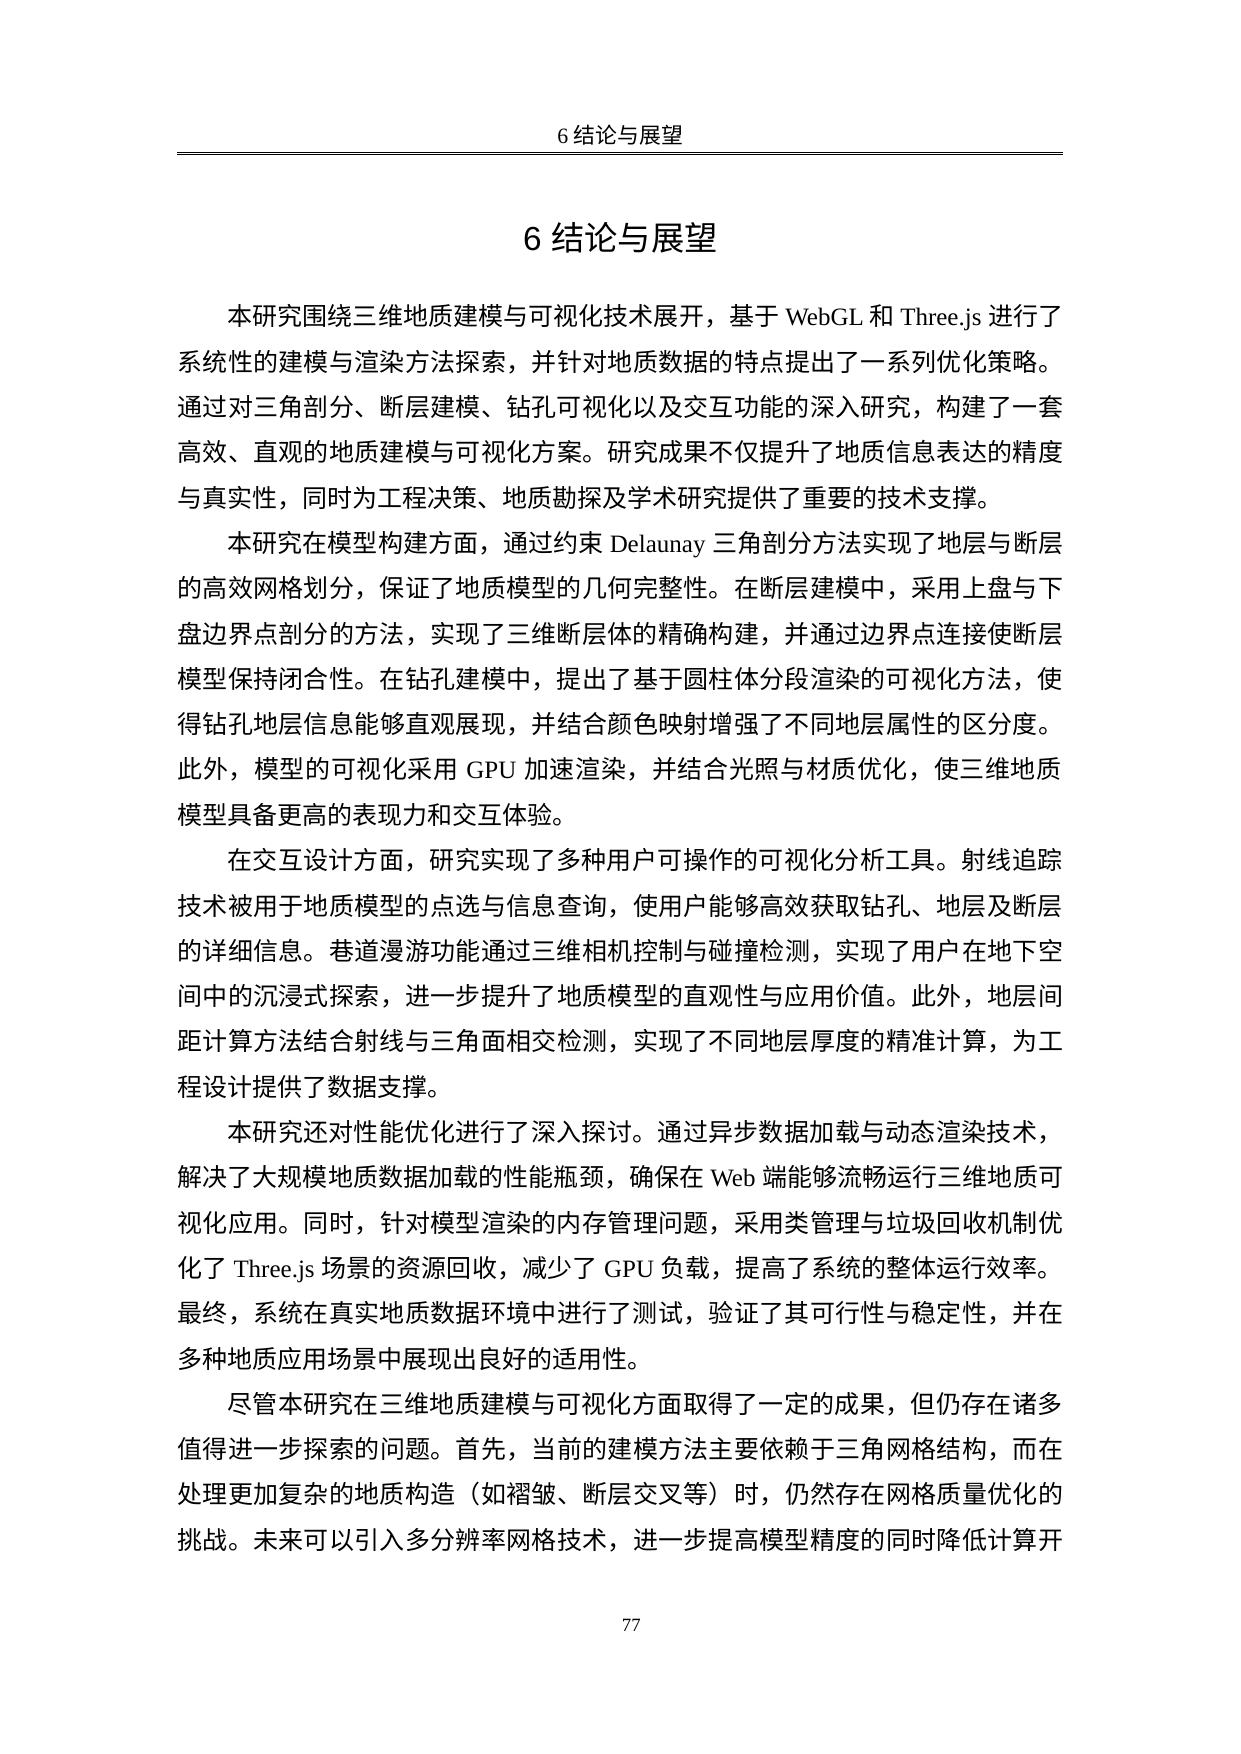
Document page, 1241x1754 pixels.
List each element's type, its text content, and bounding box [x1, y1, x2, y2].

text 本研究在模型构建方面，通过约束 Delaunay 三角剖分方法实现了地层与断层的高效网格划分，保证了地质模型的几何完整性。在断层建模中，采用上盘与下盘边界点剖分的方法，实现了三维断层体的精确构建，并通过边界点连接使断层模型保持闭合性。在钻孔建模中，提出了基于圆柱体分段渲染的可视化方法，使得钻孔地层信息能够直观展现，并结合颜色映射增强了不同地层属性的区分度。此外，模型的可视化采用 GPU 加速渲染，并结合光照与材质优化，使三维地质模型具备更高的表现力和交互体验。 [177, 523, 1063, 832]
text 本研究还对性能优化进行了深入探讨。通过异步数据加载与动态渲染技术，解决了大规模地质数据加载的性能瓶颈，确保在 Web 端能够流畅运行三维地质可视化应用。同时，针对模型渲染的内存管理问题，采用类管理与垃圾回收机制优化了 Three.js 场景的资源回收，减少了 GPU 负载，提高了系统的整体运行效率。最终，系统在真实地质数据环境中进行了测试，验证了其可行性与稳定性，并在多种地质应用场景中展现出良好的适用性。 [177, 1112, 1063, 1375]
text 在交互设计方面，研究实现了多种用户可操作的可视化分析工具。射线追踪技术被用于地质模型的点选与信息查询，使用户能够高效获取钻孔、地层及断层的详细信息。巷道漫游功能通过三维相机控制与碰撞检测，实现了用户在地下空间中的沉浸式探索，进一步提升了地质模型的直观性与应用价值。此外，地层间距计算方法结合射线与三角面相交检测，实现了不同地层厚度的精准计算，为工程设计提供了数据支撑。 [177, 841, 1063, 1103]
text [177, 1384, 1063, 1557]
text 6 结论与展望 [177, 212, 1063, 260]
text 本研究围绕三维地质建模与可视化技术展开，基于 WebGL 和 Three.js 进行了系统性的建模与渲染方法探索，并针对地质数据的特点提出了一系列优化策略。通过对三角剖分、断层建模、钻孔可视化以及交互功能的深入研究，构建了一套高效、直观的地质建模与可视化方案。研究成果不仅提升了地质信息表达的精度与真实性，同时为工程决策、地质勘探及学术研究提供了重要的技术支撑。 [177, 297, 1063, 514]
